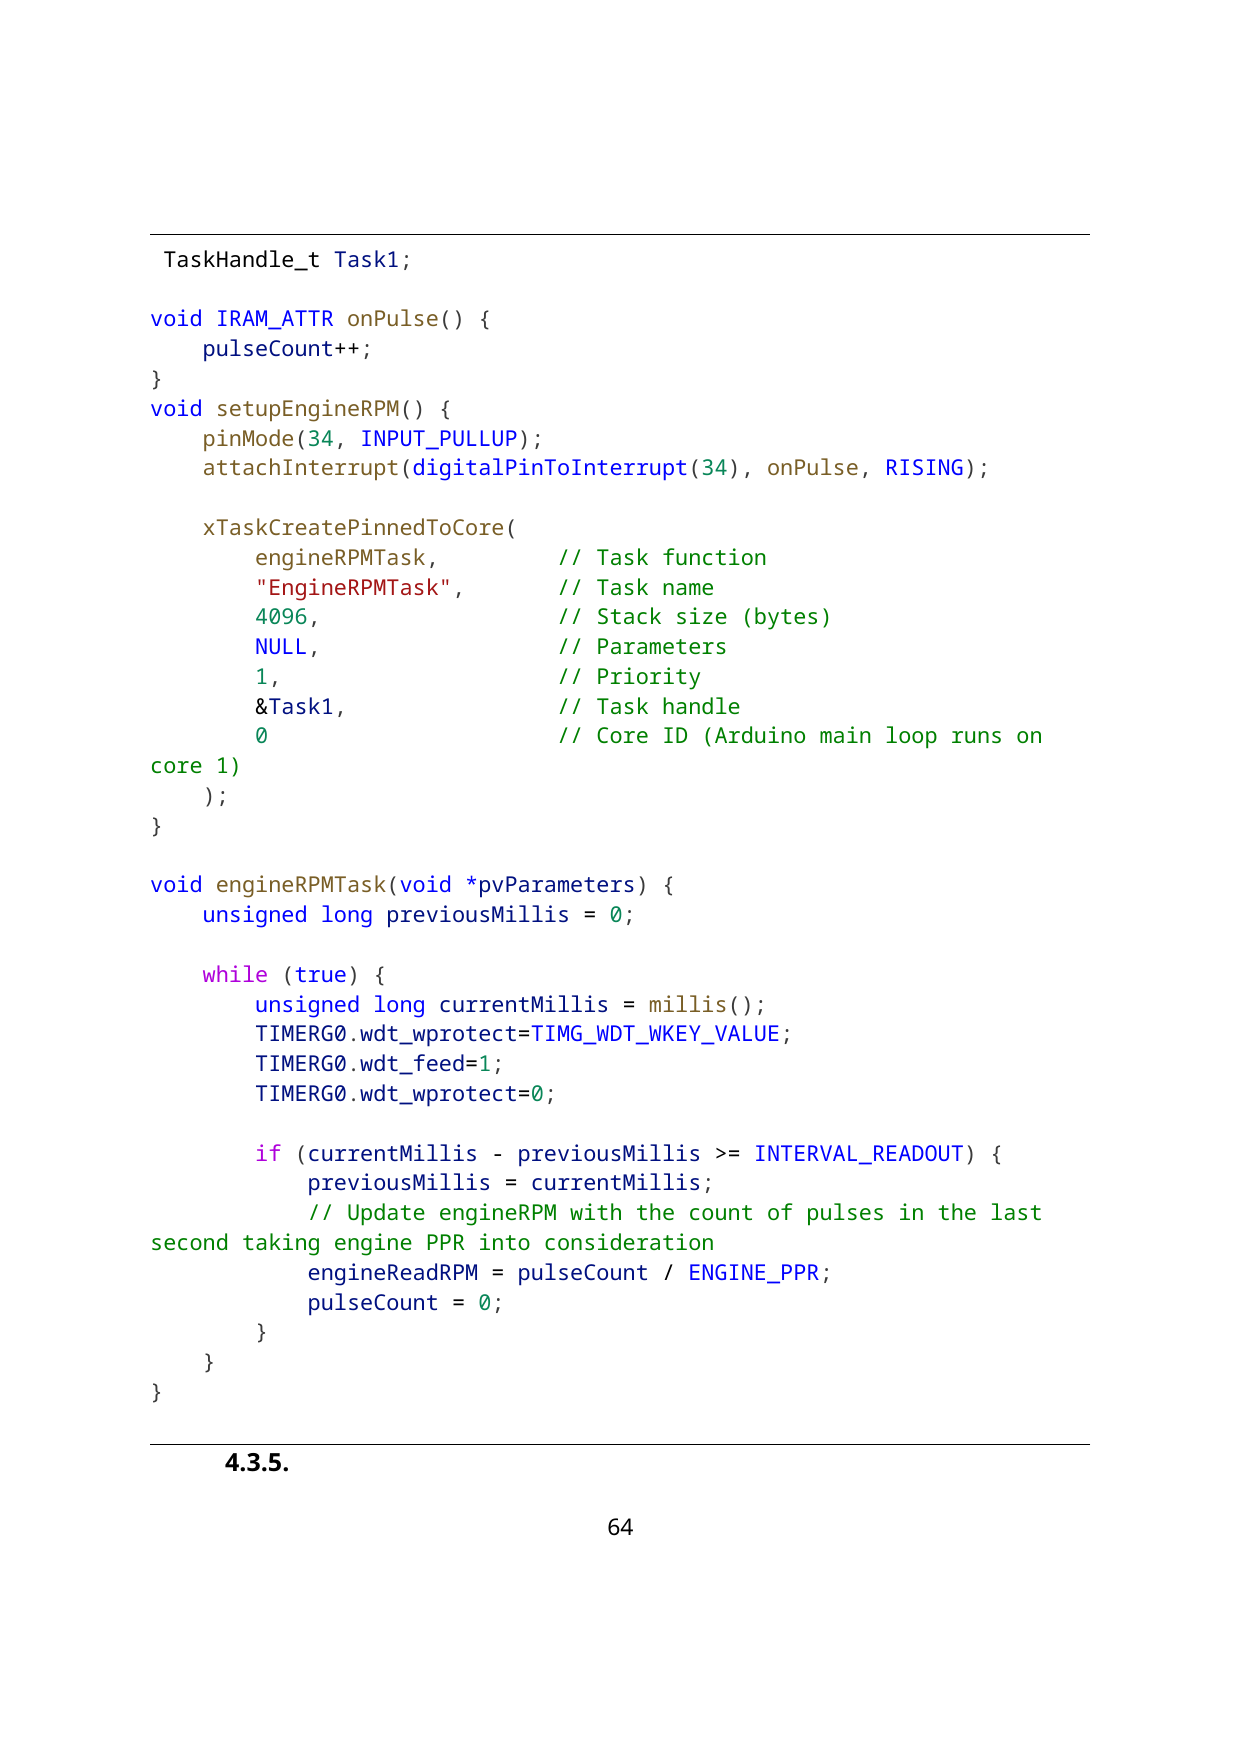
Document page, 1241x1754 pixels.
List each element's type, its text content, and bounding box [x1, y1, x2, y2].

text } [150, 1346, 1090, 1376]
text previousMillis = currentMillis; [150, 1167, 1090, 1197]
text TIMERG0.wdt_wprotect=TIMG_WDT_WKEY_VALUE; [150, 1018, 1090, 1048]
text } [150, 810, 1090, 839]
text engineReadRPM = pulseCount / ENGINE_PPR; [150, 1257, 1090, 1286]
text TIMERG0.wdt_feed=1; [150, 1048, 1090, 1078]
text NULL, // Parameters [150, 631, 1090, 661]
text } [150, 363, 1090, 393]
text void engineRPMTask(void *pvParameters) { [150, 869, 1090, 899]
text engineRPMTask, // Task function [150, 542, 1090, 571]
text } [150, 1376, 1090, 1396]
text attachInterrupt(digitalPinToInterrupt(34), onPulse, RISING); [150, 452, 1090, 482]
text } [150, 1316, 1090, 1346]
text TaskHandle_t Task1; [150, 235, 1090, 273]
text pulseCount = 0; [150, 1286, 1090, 1316]
text &Task1, // Task handle [150, 691, 1090, 720]
text "EngineRPMTask", // Task name [150, 571, 1090, 601]
text xTaskCreatePinnedToCore( [150, 512, 1090, 542]
text // Update engineRPM with the count of pulses in the last second taking engine PPR into consideration [150, 1197, 1090, 1257]
text 0 // Core ID (Arduino main loop runs on core 1) [150, 720, 1090, 780]
text while (true) { [150, 959, 1090, 988]
text 4096, // Stack size (bytes) [150, 601, 1090, 631]
text unsigned long previousMillis = 0; [150, 899, 1090, 929]
text if (currentMillis - previousMillis >= INTERVAL_READOUT) { [150, 1137, 1090, 1167]
text void setupEngineRPM() { [150, 393, 1090, 422]
text pulseCount++; [150, 333, 1090, 363]
text void IRAM_ATTR onPulse() { [150, 303, 1090, 333]
text 1, // Priority [150, 661, 1090, 691]
text TIMERG0.wdt_wprotect=0; [150, 1078, 1090, 1108]
text ); [150, 780, 1090, 810]
text pinMode(34, INPUT_PULLUP); [150, 422, 1090, 452]
text unsigned long currentMillis = millis(); [150, 988, 1090, 1018]
